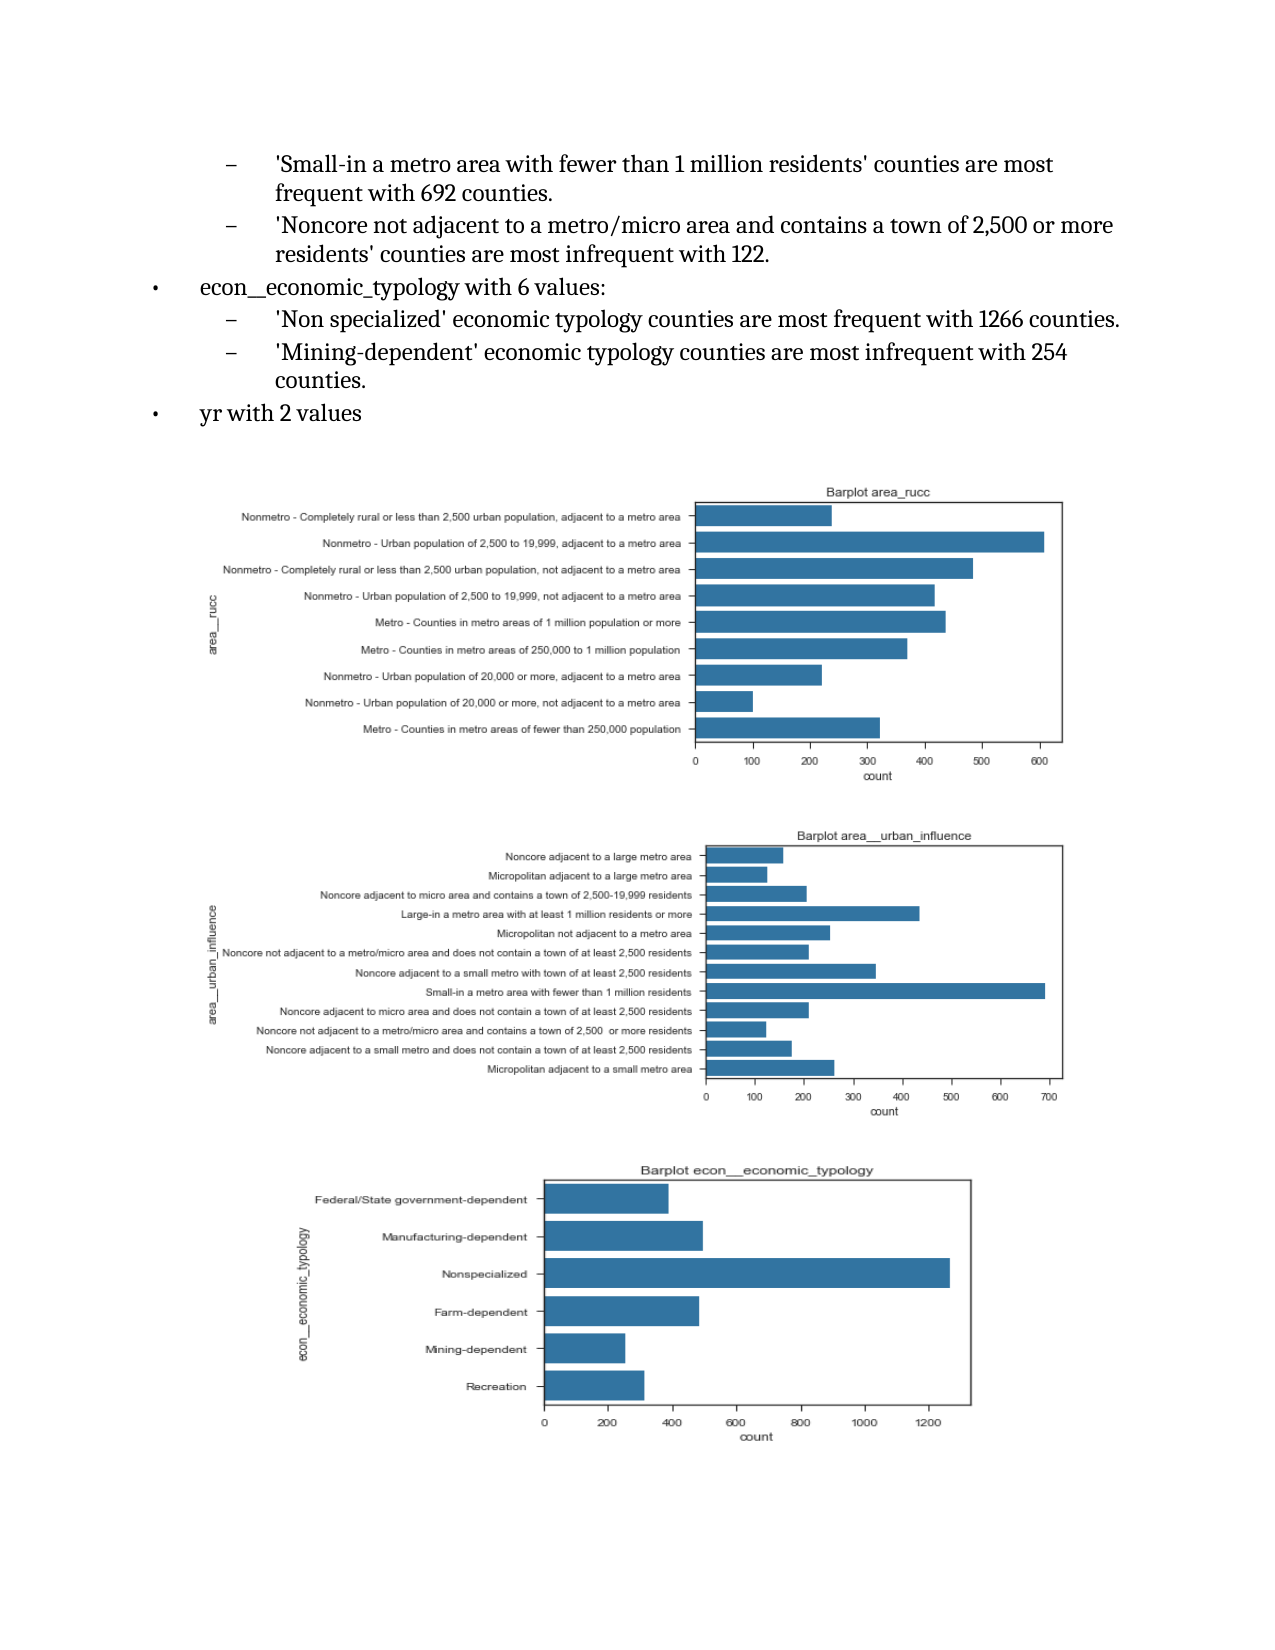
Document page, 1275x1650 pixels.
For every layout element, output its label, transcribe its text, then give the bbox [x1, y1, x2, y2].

list econ__economic_typology with 6 values: [150, 272, 1125, 301]
list 'Noncore not adjacent to a metro/micro area and contains a town of 2,500 or more residents' counties are most infrequent with 122. [225, 211, 1125, 269]
list yr with 2 values [150, 399, 1125, 427]
list 'Non specialized' economic typology counties are most frequent with 1266 counties. [225, 305, 1125, 334]
picture [288, 1159, 987, 1449]
picture [200, 480, 1075, 789]
list 'Small-in a metro area with fewer than 1 million residents' counties are most frequent with 692 counties. [225, 150, 1125, 207]
picture [200, 824, 1075, 1124]
list 'Mining-dependent' economic typology counties are most infrequent with 254 counties. [225, 337, 1125, 395]
